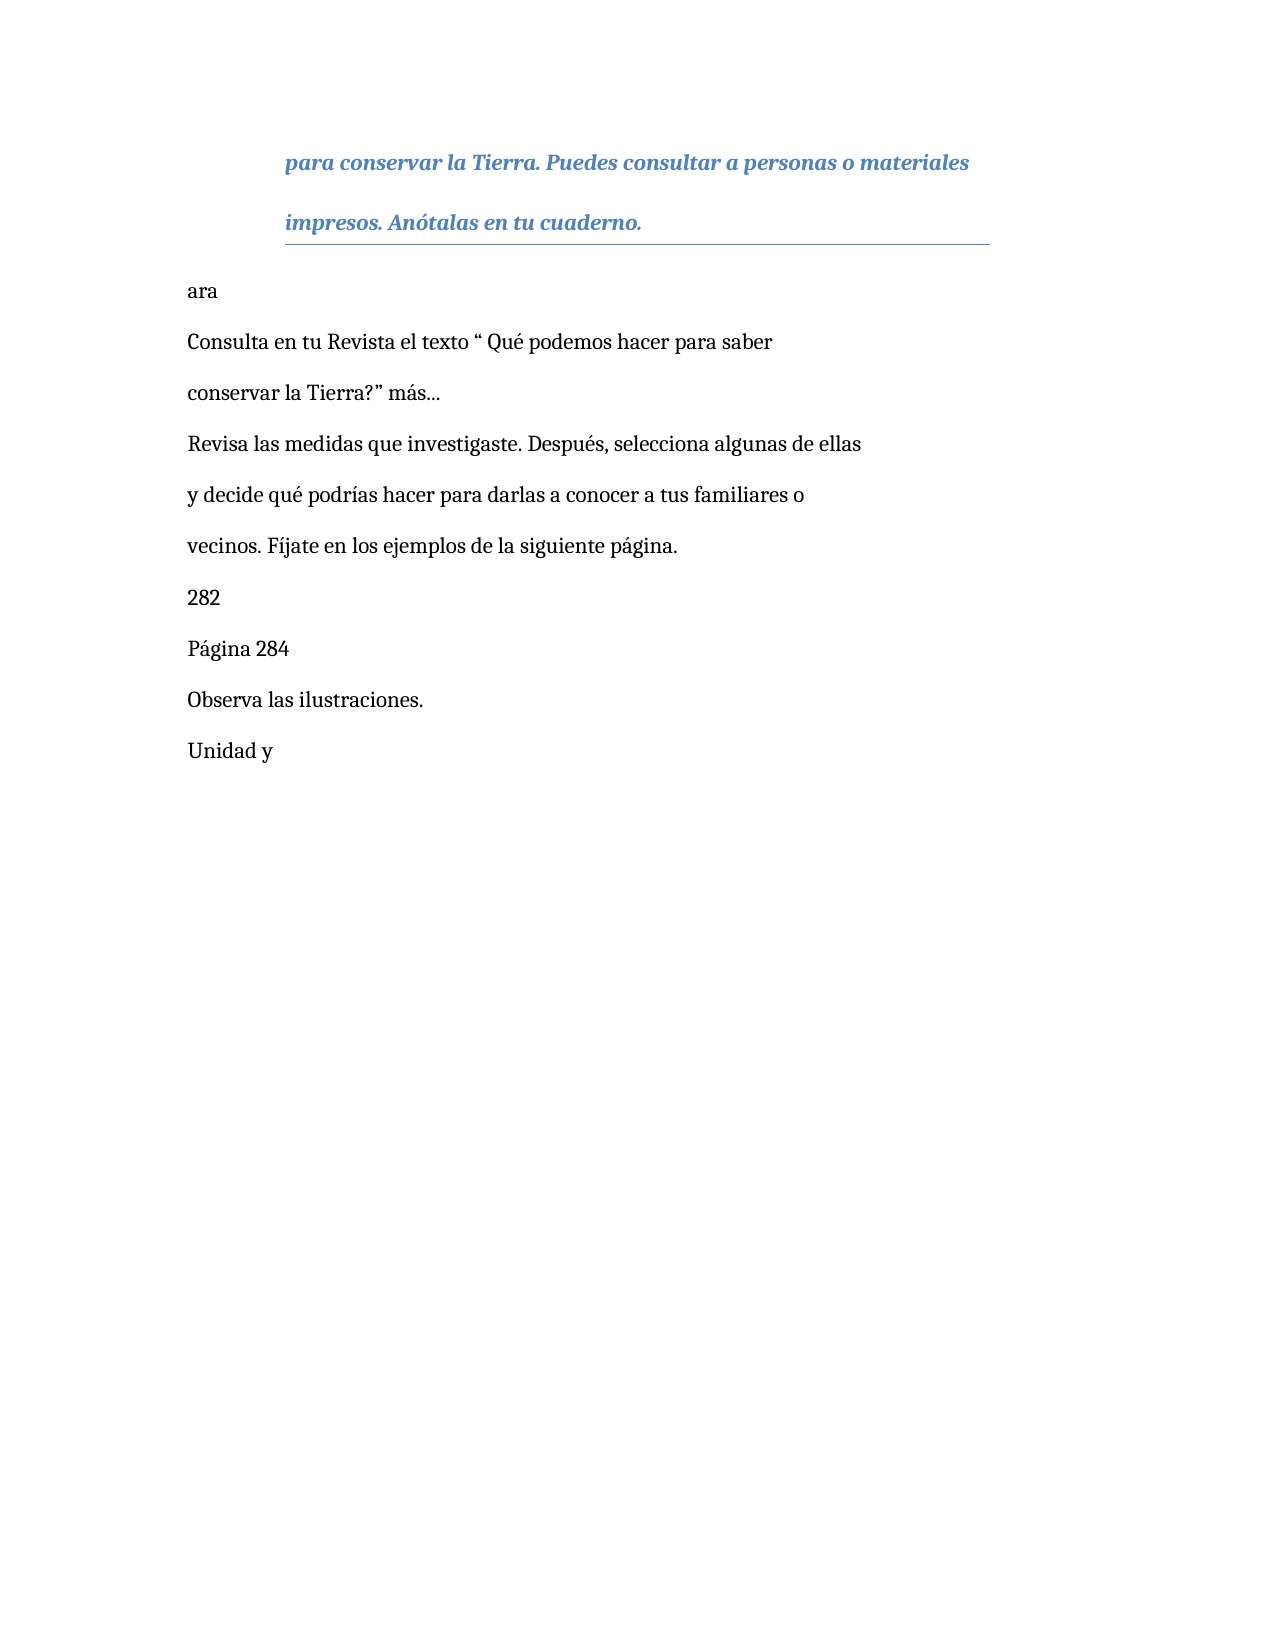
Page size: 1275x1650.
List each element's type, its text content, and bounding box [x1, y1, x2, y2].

text Unidad y [187, 737, 1087, 764]
text Consulta en tu Revista el texto “ Qué podemos hacer para saber [187, 329, 1087, 356]
text conservar la Tierra?” más... [187, 380, 1087, 407]
text para conservar la Tierra. Puedes consultar a personas o materiales [285, 150, 990, 176]
text y decide qué podrías hacer para darlas a conocer a tus familiares o [187, 482, 1087, 509]
text 282 [187, 584, 1087, 611]
text impresos. Anótalas en tu cuaderno. [285, 209, 990, 244]
text Página 284 [187, 635, 1087, 662]
text Revisa las medidas que investigaste. Después, selecciona algunas de ellas [187, 431, 1087, 458]
text vecinos. Fíjate en los ejemplos de la siguiente página. [187, 533, 1087, 560]
text Observa las ilustraciones. [187, 686, 1087, 713]
text ara [187, 278, 1087, 304]
